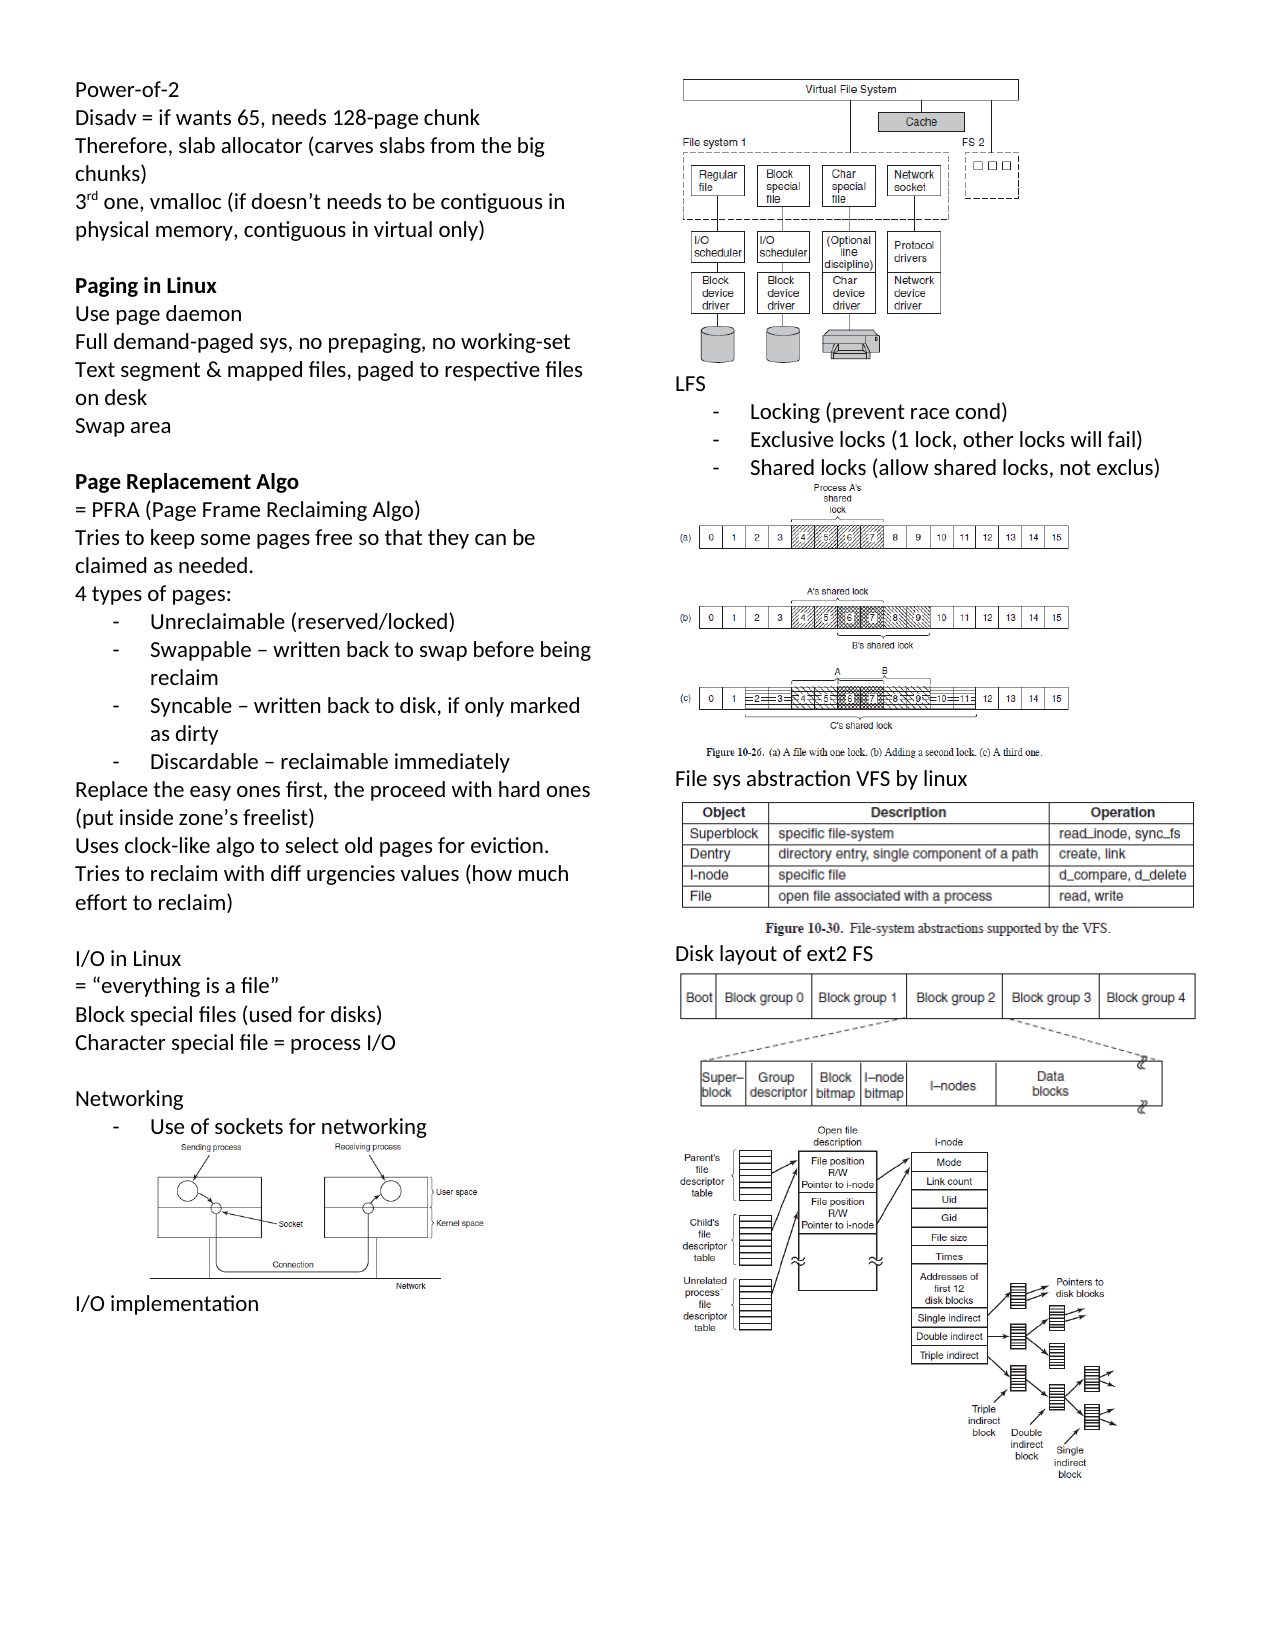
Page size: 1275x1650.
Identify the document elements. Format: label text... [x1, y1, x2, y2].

text Tries to keep some pages free so that they can be claimed as needed. [75, 523, 600, 579]
list Use of sockets for networking [112, 1112, 600, 1289]
text Paging in Linux [75, 271, 600, 299]
text Full demand-paged sys, no prepaging, no working-set [75, 327, 600, 355]
text (put inside zone’s freelist) [75, 803, 600, 832]
text Page Replacement Algo [75, 467, 600, 495]
text Networking [75, 1084, 600, 1112]
text File sys abstraction VFS by linux [675, 764, 1200, 792]
text LFS [675, 369, 1200, 397]
text Therefore, slab allocator (carves slabs from the big chunks) [75, 131, 600, 187]
text = PFRA (Page Frame Reclaiming Algo) [75, 495, 600, 523]
text Use page daemon [75, 299, 600, 327]
text Power-of-2 [75, 75, 600, 103]
text Character special file = process I/O [75, 1028, 600, 1056]
list Syncable – written back to disk, if only marked as dirty [112, 691, 600, 747]
list Unreclaimable (reserved/locked) [112, 607, 600, 635]
list Discardable – reclaimable immediately [112, 747, 600, 776]
text Disk layout of ext2 FS [675, 940, 1200, 967]
text 4 types of pages: [75, 579, 600, 607]
text = “everything is a file” [75, 972, 600, 1000]
text Block special files (used for disks) [75, 1000, 600, 1028]
text Uses clock-like algo to select old pages for eviction. [75, 832, 600, 859]
text Disadv = if wants 65, needs 128-page chunk [75, 103, 600, 131]
text Replace the easy ones first, the proceed with hard ones [75, 776, 600, 803]
text Swap area [75, 411, 600, 439]
list Locking (prevent race cond) [712, 397, 1200, 426]
text I/O implementation [75, 1289, 600, 1317]
list Exclusive locks (1 lock, other locks will fail) [712, 426, 1200, 453]
text Tries to reclaim with diff urgencies values (how much effort to reclaim) [75, 859, 600, 916]
text I/O in Linux [75, 944, 600, 972]
text 3rd one, vmalloc (if doesn’t needs to be contiguous in physical memory, contiguous in virtual only) [75, 187, 600, 243]
text Text segment & mapped files, paged to respective files on desk [75, 355, 600, 411]
list Swappable – written back to swap before being reclaim [112, 635, 600, 691]
list Shared locks (allow shared locks, not exclus) [712, 453, 1200, 482]
